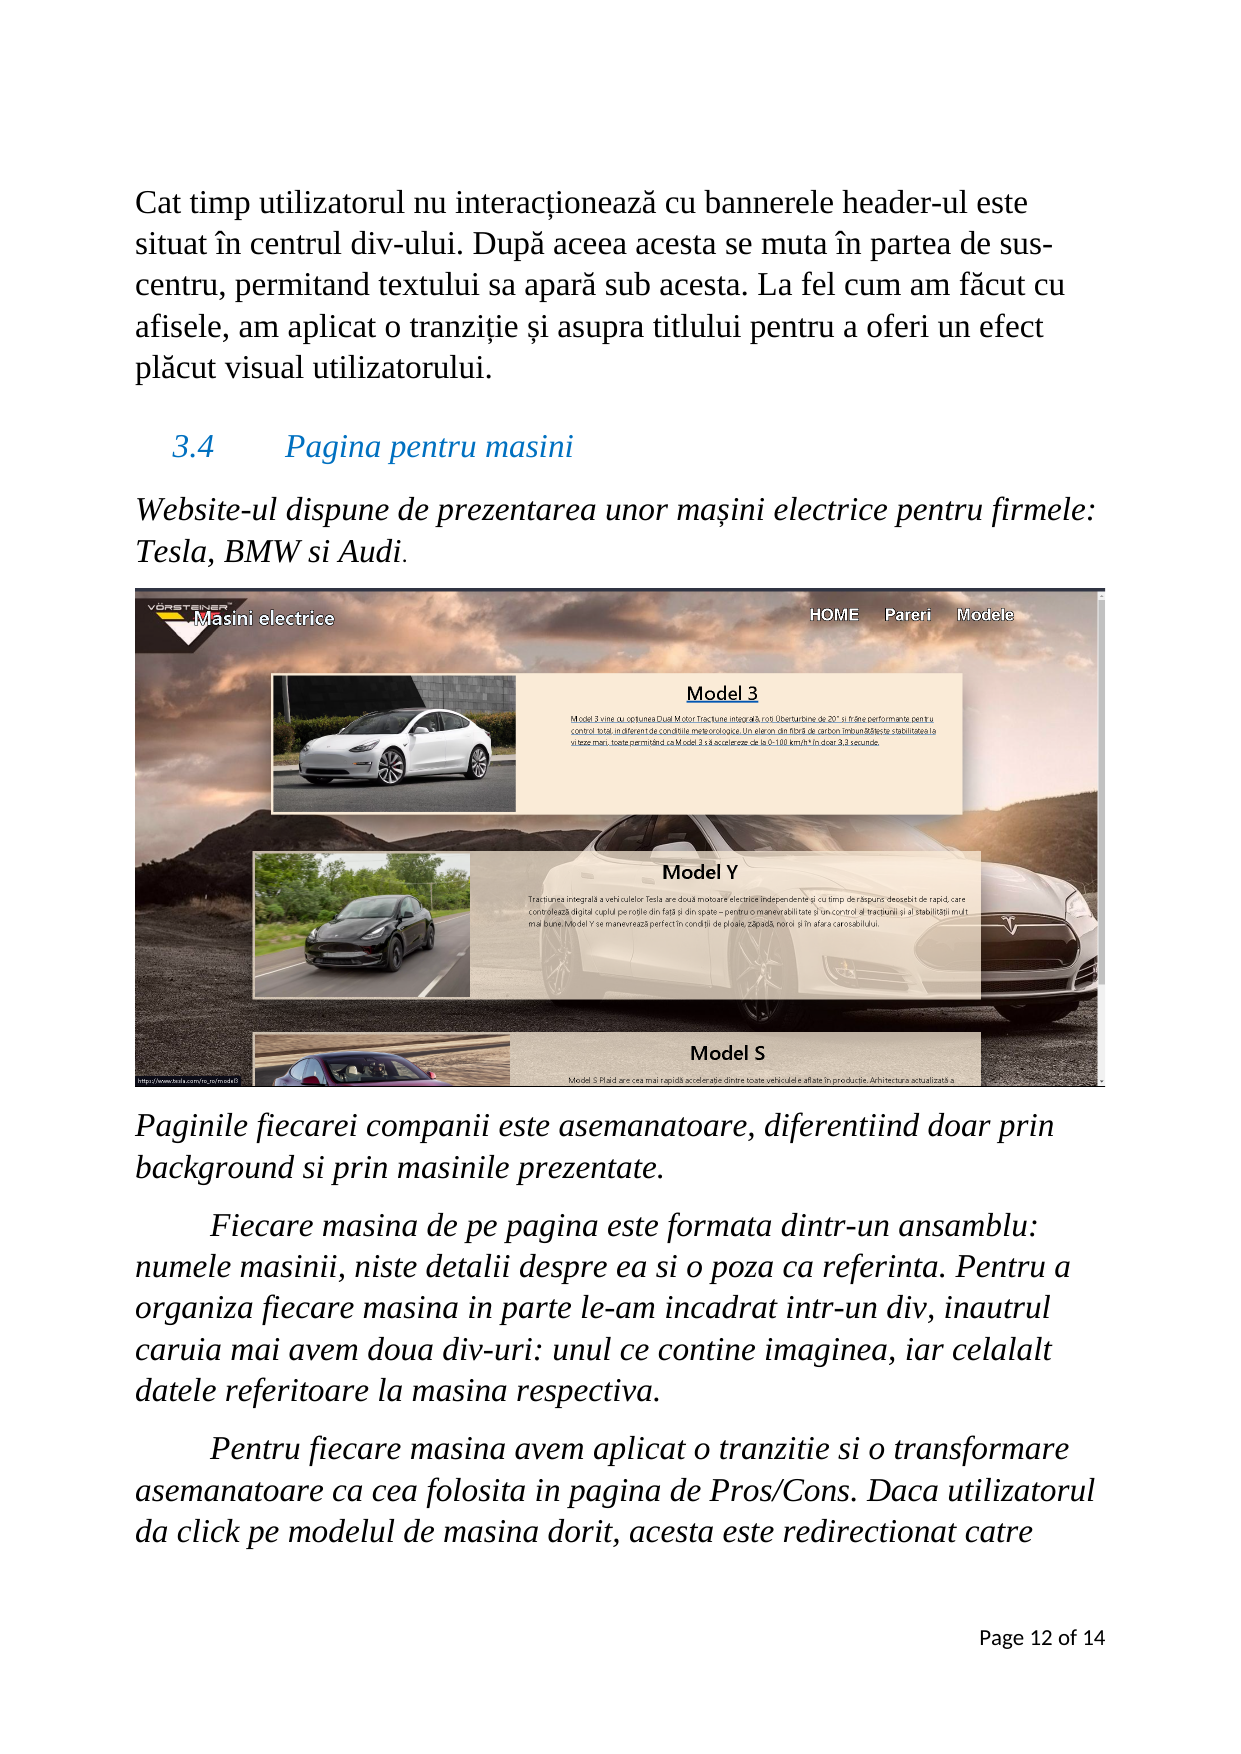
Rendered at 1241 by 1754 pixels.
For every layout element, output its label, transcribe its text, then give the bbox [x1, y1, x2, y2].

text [135, 1428, 1105, 1549]
text Fiecare masina de pe pagina este formata dintr-un ansamblu: numele masinii, niste detalii despre ea si o poza ca referinta. Pentru a organiza fiecare masina in parte le-am incadrat intr-un div, inautrul caruia mai avem doua div-uri: unul ce contine imaginea, iar celalalt datele referitoare la masina respectiva. [135, 1205, 1105, 1409]
text Paginile fiecarei companii este asemanatoare, diferentiind doar prin background si prin masinile prezentate. [135, 1106, 1105, 1185]
picture [135, 588, 1106, 1087]
subtitle Pagina pentru masini [172, 426, 1105, 464]
text Website-ul dispune de prezentarea unor mașini electrice pentru firmele: Tesla, BMW si Audi. [135, 489, 1105, 569]
text Cat timp utilizatorul nu interacționează cu bannerele header-ul este situat în centrul div-ului. După aceea acesta se muta în partea de sus-centru, permitand textului sa apară sub acesta. La fel cum am făcut cu afisele, am aplicat o tranziție și asupra titlului pentru a oferi un efect plăcut visual utilizatorului. [135, 182, 1105, 386]
